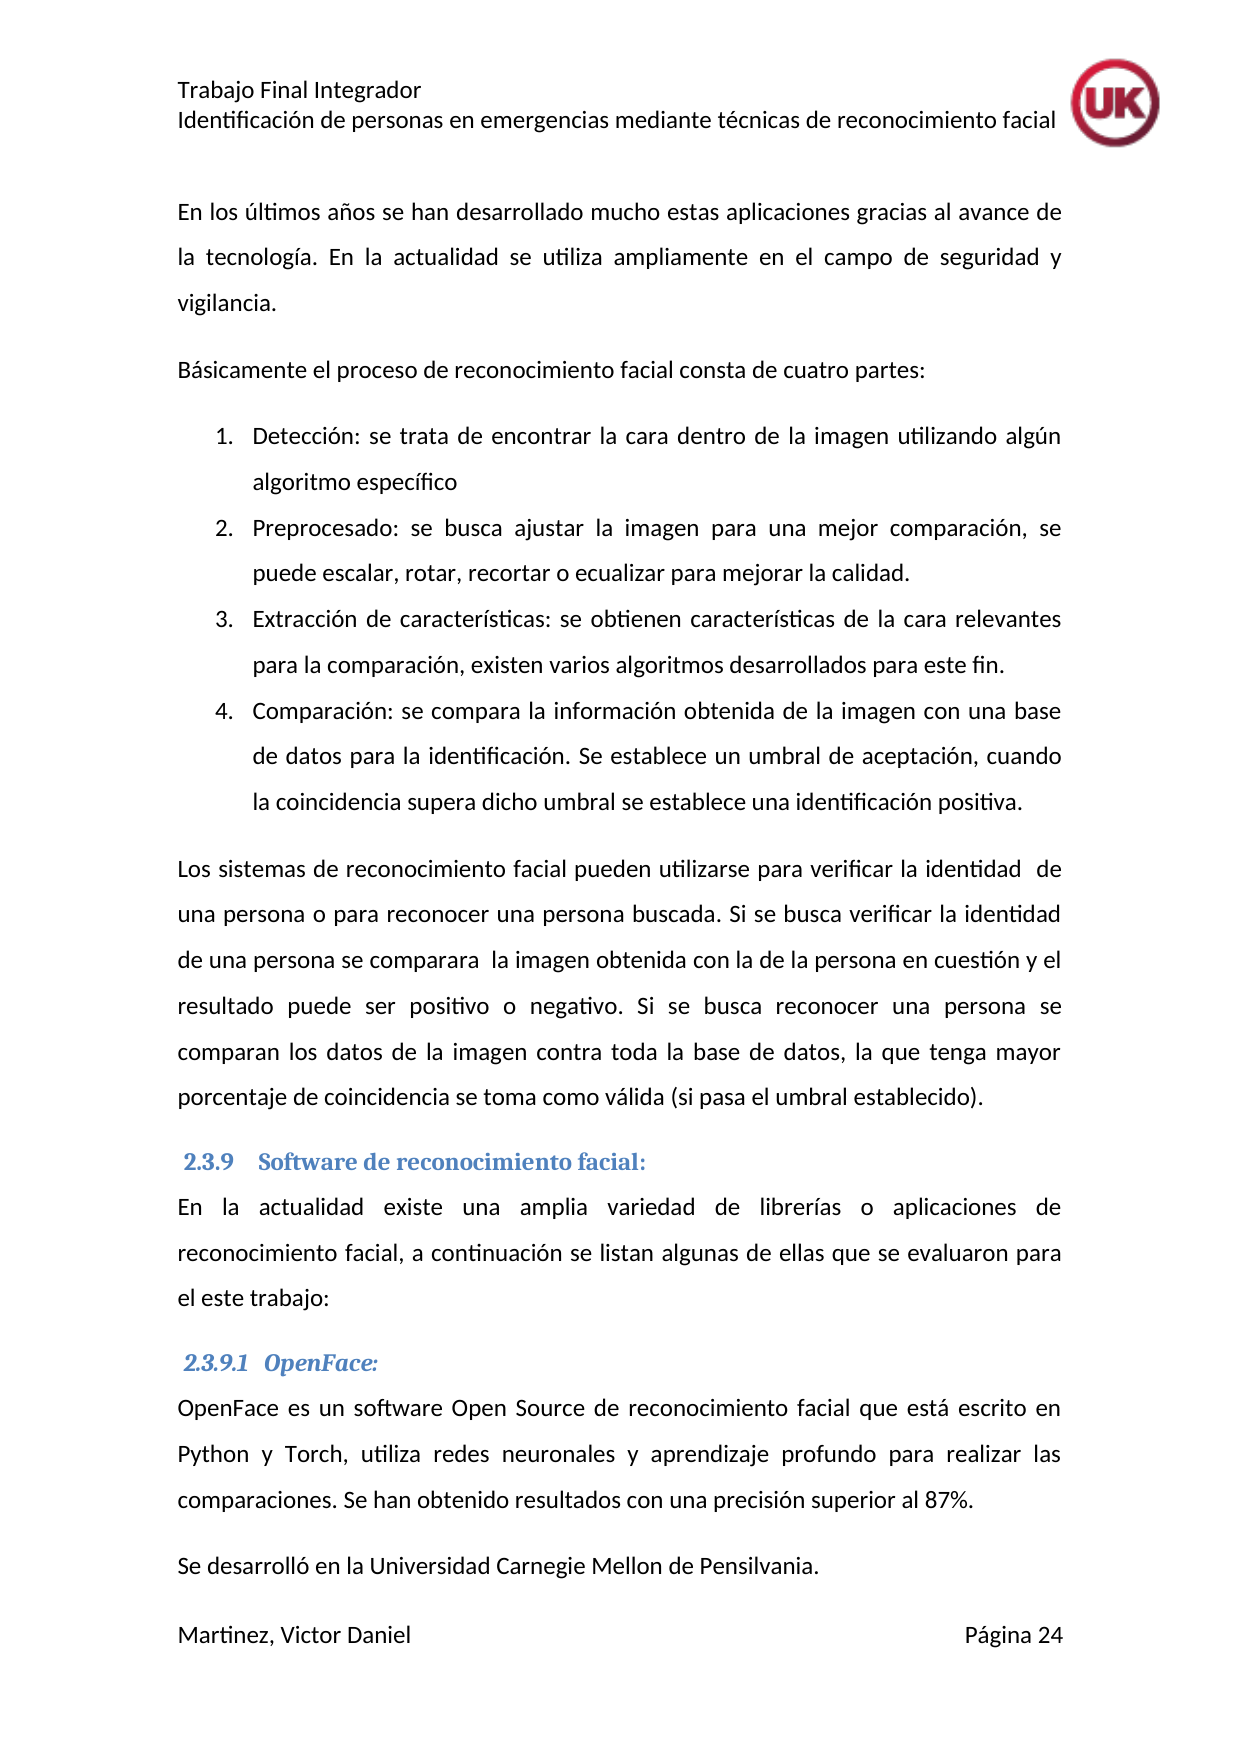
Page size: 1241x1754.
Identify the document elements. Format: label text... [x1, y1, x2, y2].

list Extracción de características: se obtienen características de la cara relevantes para la comparación, existen varios algoritmos desarrollados para este fin. [215, 603, 1063, 679]
picture [1057, 48, 1177, 155]
text En los últimos años se han desarrollado mucho estas aplicaciones gracias al avance de la tecnología. En la actualidad se utiliza ampliamente en el campo de seguridad y vigilancia. [177, 196, 1063, 318]
list Preprocesado: se busca ajustar la imagen para una mejor comparación, se puede escalar, rotar, recortar o ecualizar para mejorar la calidad. [215, 512, 1063, 588]
text OpenFace es un software Open Source de reconocimiento facial que está escrito en Python y Torch, utiliza redes neuronales y aprendizaje profundo para realizar las comparaciones. Se han obtenido resultados con una precisión superior al 87%. [177, 1392, 1063, 1514]
list Comparación: se compara la información obtenida de la imagen con una base de datos para la identificación. Se establece un umbral de aceptación, cuando la coincidencia supera dicho umbral se establece una identificación positiva. [215, 695, 1063, 817]
subtitle Software de reconocimiento facial: [183, 1148, 1063, 1177]
text Se desarrolló en la Universidad Carnegie Mellon de Pensilvania. [177, 1550, 1063, 1581]
text Básicamente el proceso de reconocimiento facial consta de cuatro partes: [177, 354, 1063, 384]
text En la actualidad existe una amplia variedad de librerías o aplicaciones de reconocimiento facial, a continuación se listan algunas de ellas que se evaluaron para el este trabajo: [177, 1191, 1063, 1313]
subtitle OpenFace: [183, 1349, 1063, 1378]
list Detección: se trata de encontrar la cara dentro de la imagen utilizando algún algoritmo específico [215, 420, 1063, 497]
text Los sistemas de reconocimiento facial pueden utilizarse para verificar la identidad de una persona o para reconocer una persona buscada. Si se busca verificar la identidad de una persona se comparara la imagen obtenida con la de la persona en cuestión y el resultado puede ser positivo o negativo. Si se busca reconocer una persona se comparan los datos de la imagen contra toda la base de datos, la que tenga mayor porcentaje de coincidencia se toma como válida (si pasa el umbral establecido). [177, 853, 1063, 1112]
